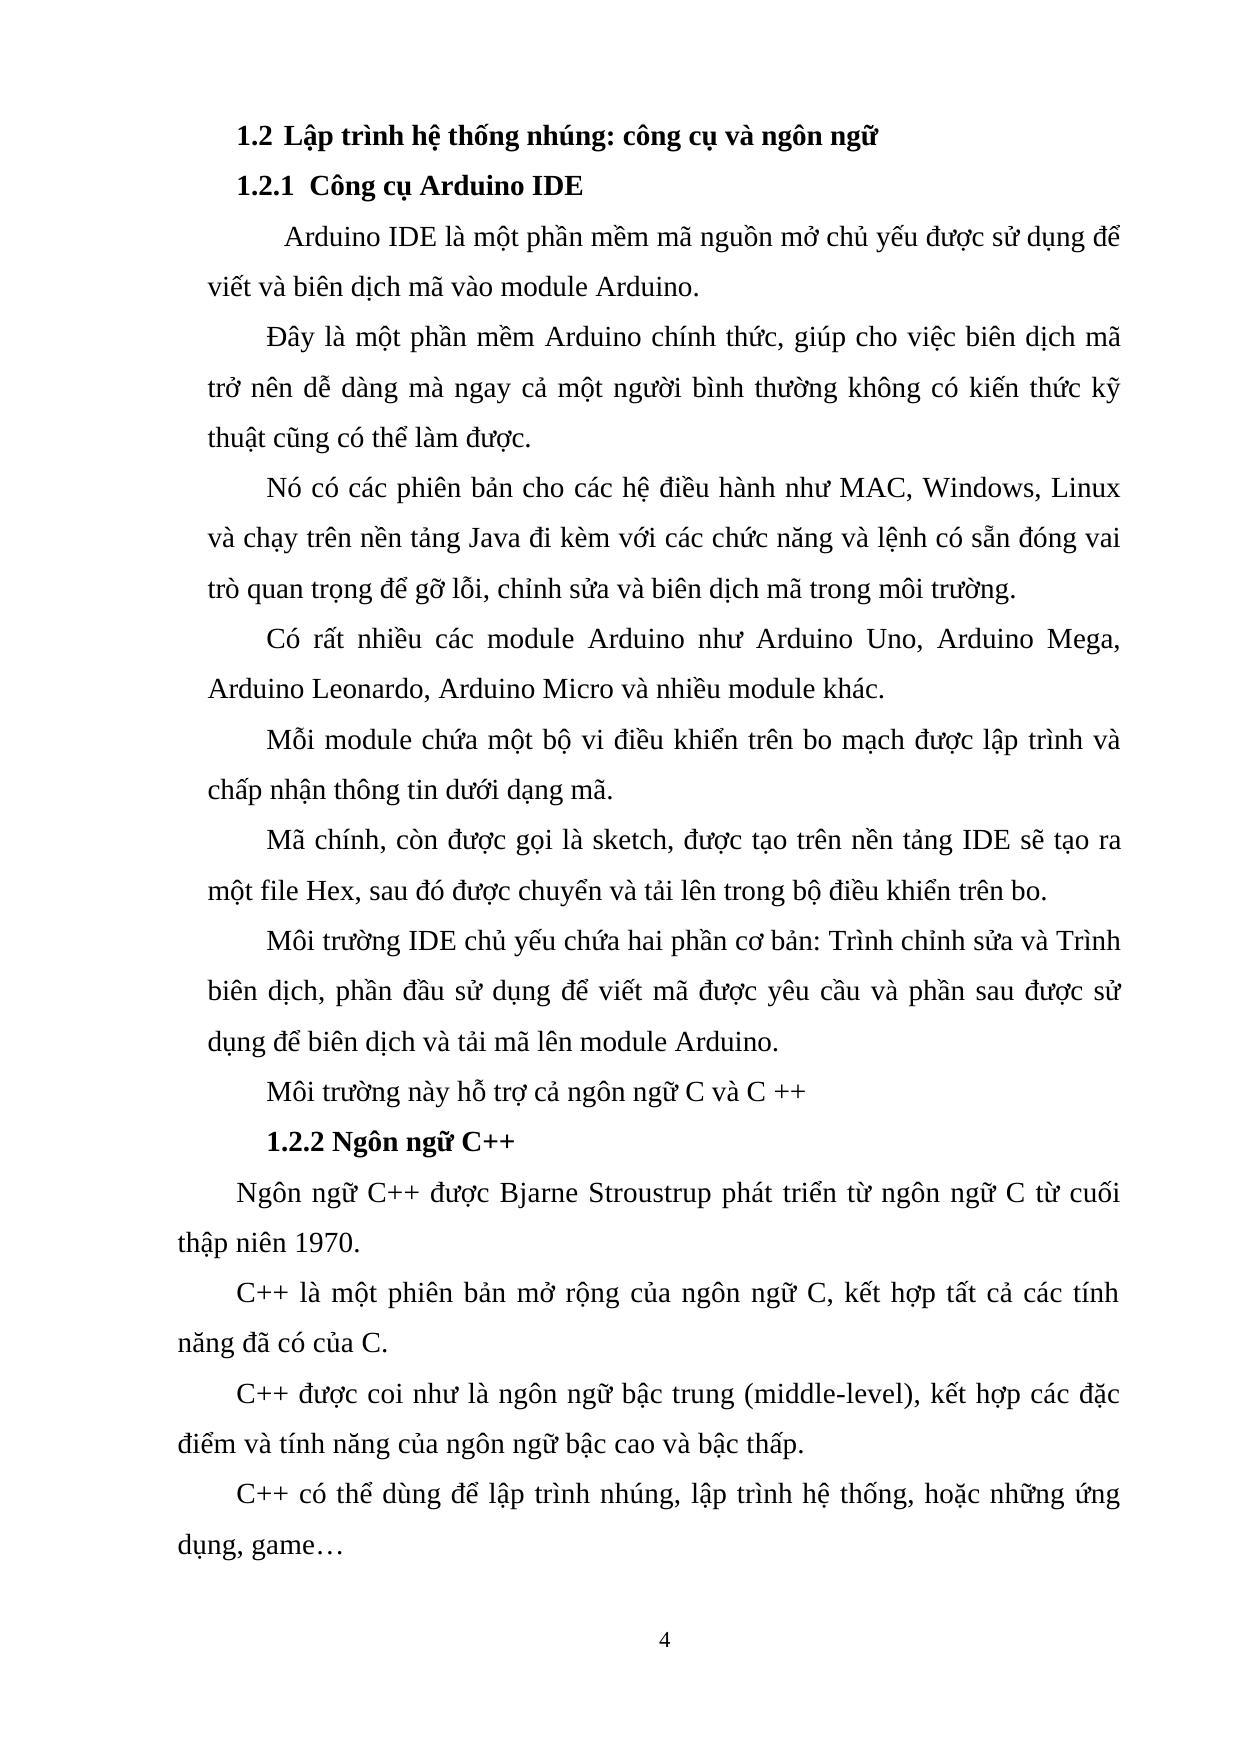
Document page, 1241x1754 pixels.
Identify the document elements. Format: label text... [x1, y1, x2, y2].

text Arduino IDE là một phần mềm mã nguồn mở chủ yếu được sử dụng để viết và biên dịch mã vào module Arduino. [207, 219, 1122, 303]
text Môi trường này hỗ trợ cả ngôn ngữ C và C ++ [207, 1074, 1122, 1108]
text Nó có các phiên bản cho các hệ điều hành như MAC, Windows, Linux và chạy trên nền tảng Java đi kèm với các chức năng và lệnh có sẵn đóng vai trò quan trọng để gỡ lỗi, chỉnh sửa và biên dịch mã trong môi trường. [207, 470, 1122, 604]
text C++ là một phiên bản mở rộng của ngôn ngữ C, kết hợp tất cả các tính năng đã có của C. [177, 1275, 1122, 1359]
text Có rất nhiều các module Arduino như Arduino Uno, Arduino Mega, Arduino Leonardo, Arduino Micro và nhiều module khác. [207, 621, 1122, 705]
text Đây là một phần mềm Arduino chính thức, giúp cho việc biên dịch mã trở nên dễ dàng mà ngay cả một người bình thường không có kiến thức kỹ thuật cũng có thể làm được. [207, 319, 1122, 453]
text C++ được coi như là ngôn ngữ bậc trung (middle-level), kết hợp các đặc điểm và tính năng của ngôn ngữ bậc cao và bậc thấp. [177, 1376, 1122, 1460]
text 1.2.2 Ngôn ngữ C++ [207, 1124, 1122, 1158]
text Mã chính, còn được gọi là sketch, được tạo trên nền tảng IDE sẽ tạo ra một file Hex, sau đó được chuyển và tải lên trong bộ điều khiển trên bo. [207, 822, 1122, 906]
text C++ có thể dùng để lập trình nhúng, lập trình hệ thống, hoặc những ứng dụng, game… [177, 1477, 1122, 1560]
text 1.2.1 Công cụ Arduino IDE [177, 168, 1122, 202]
subtitle Lập trình hệ thống nhúng: công cụ và ngôn ngữ [177, 118, 1122, 152]
text Ngôn ngữ C++ được Bjarne Stroustrup phát triển từ ngôn ngữ C từ cuối thập niên 1970. [177, 1175, 1122, 1258]
text Môi trường IDE chủ yếu chứa hai phần cơ bản: Trình chỉnh sửa và Trình biên dịch, phần đầu sử dụng để viết mã được yêu cầu và phần sau được sử dụng để biên dịch và tải mã lên module Arduino. [207, 923, 1122, 1057]
text Mỗi module chứa một bộ vi điều khiển trên bo mạch được lập trình và chấp nhận thông tin dưới dạng mã. [207, 722, 1122, 806]
